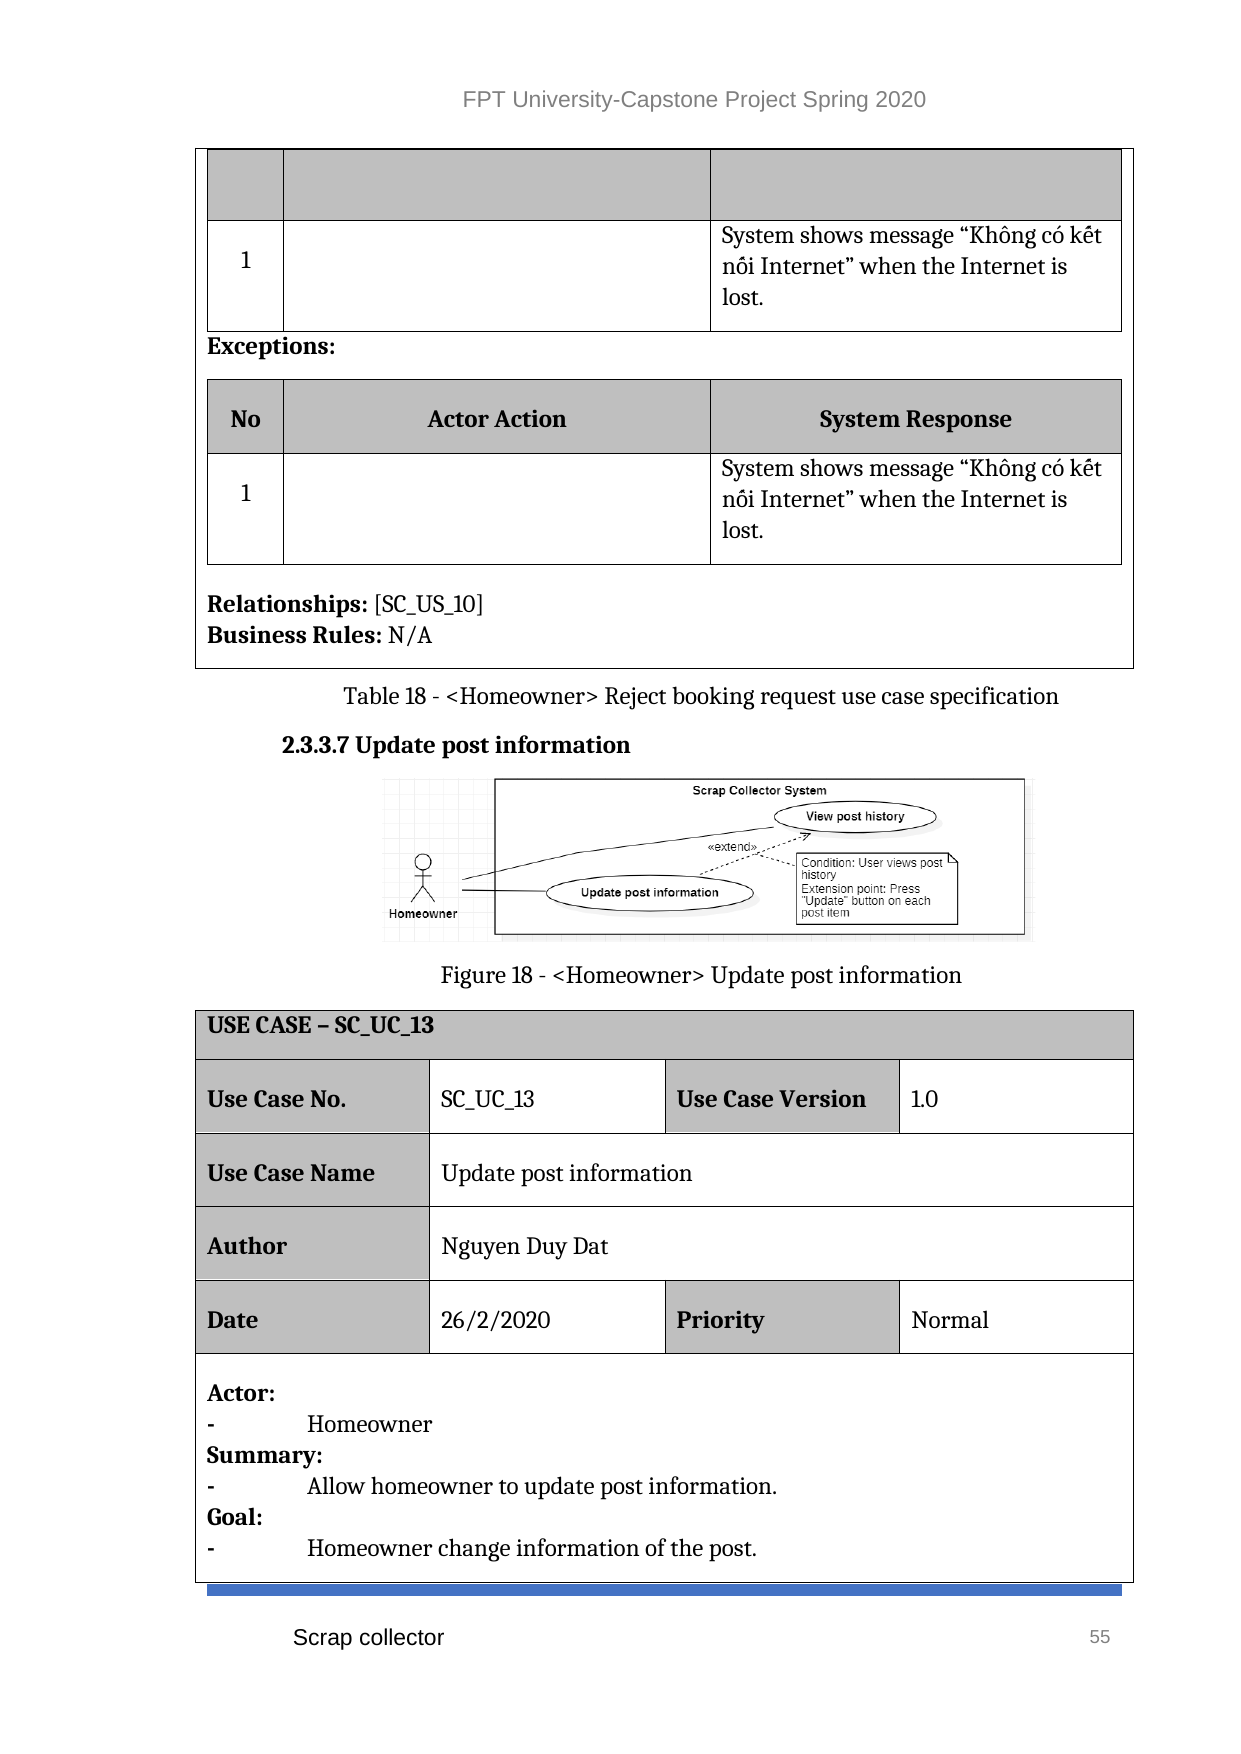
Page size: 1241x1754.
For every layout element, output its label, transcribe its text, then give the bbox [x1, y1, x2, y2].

table_cell SC_UC_13 [430, 1060, 665, 1132]
table_cell Priority [666, 1281, 899, 1353]
table_header USE CASE – SC_UC_13 [196, 1011, 1133, 1059]
table_cell Use Case Version [666, 1060, 899, 1132]
table_cell Use Case Name [196, 1134, 429, 1206]
table_cell Use Case No. [196, 1060, 429, 1132]
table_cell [196, 1354, 1133, 1582]
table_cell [196, 149, 1133, 668]
table_cell Author [196, 1207, 429, 1279]
table_cell 1.0 [900, 1060, 1133, 1132]
subtitle 2.3.3.7 Update post information [282, 731, 1122, 760]
table_cell 26/2/2020 [430, 1281, 665, 1353]
table_cell Normal [900, 1281, 1133, 1353]
table_cell Nguyen Duy Dat [430, 1207, 1133, 1279]
table_cell Date [196, 1281, 429, 1353]
picture [382, 778, 1036, 942]
table_cell Update post information [430, 1134, 1133, 1206]
